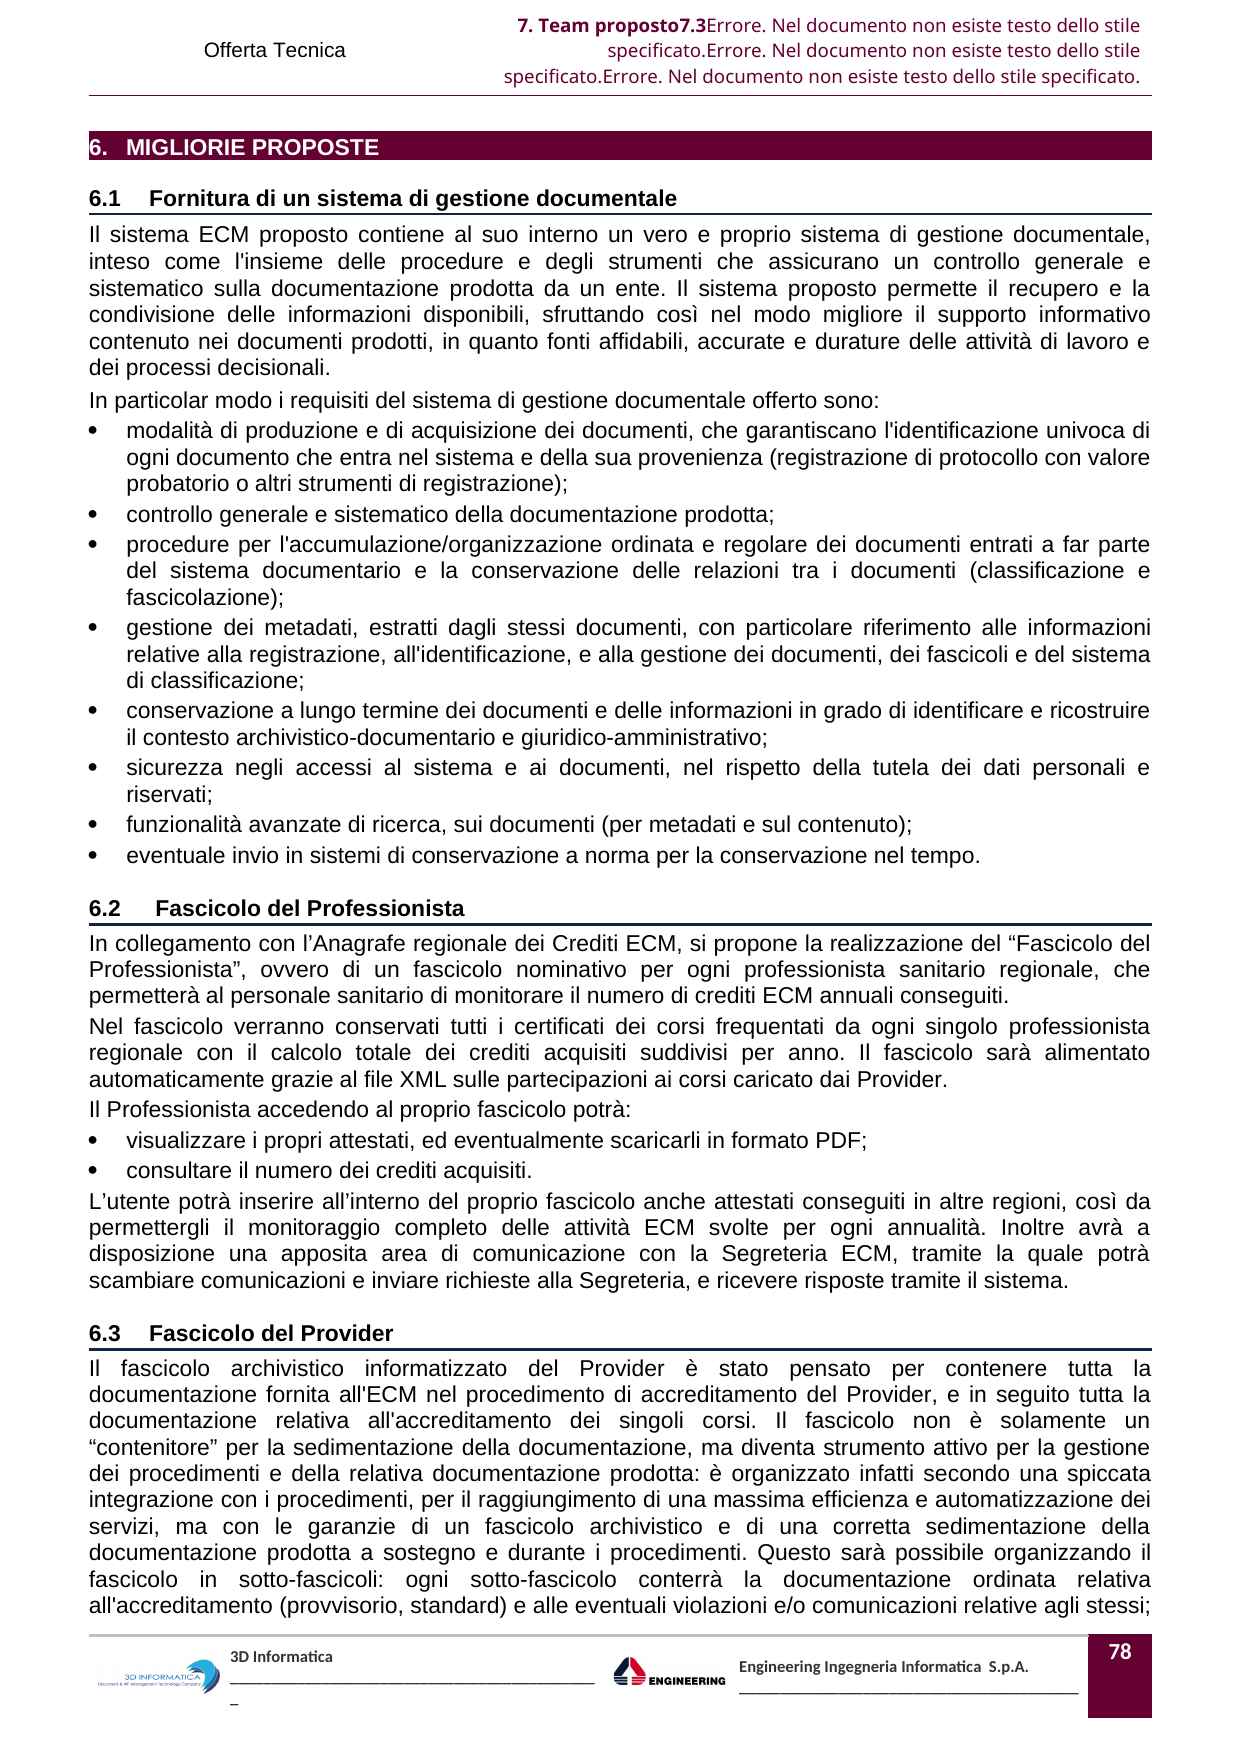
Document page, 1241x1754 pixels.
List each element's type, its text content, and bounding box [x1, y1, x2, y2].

subtitle Fascicolo del Professionista [89, 895, 1152, 923]
text funzionalità avanzate di ricerca, sui documenti (per metadati e sul contenuto); [89, 811, 1152, 838]
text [89, 1355, 1152, 1618]
picture [96, 1658, 223, 1695]
text controllo generale e sistematico della documentazione prodotta; [89, 501, 1152, 527]
text Il sistema ECM proposto contiene al suo interno un vero e proprio sistema di gestione documentale, inteso come l'insieme delle procedure e degli strumenti che assicurano un controllo generale e sistematico sulla documentazione prodotta da un ente. Il sistema proposto permette il recupero e la condivisione delle informazioni disponibili, sfruttando così nel modo migliore il supporto informativo contenuto nei documenti prodotti, in quanto fonti affidabili, accurate e durature delle attività di lavoro e dei processi decisionali. [89, 221, 1152, 381]
text consultare il numero dei crediti acquisiti. [89, 1157, 1152, 1183]
subtitle Fornitura di un sistema di gestione documentale [89, 185, 1152, 213]
subtitle Migliorie proposte [89, 131, 1152, 160]
picture [613, 1657, 726, 1696]
text gestione dei metadati, estratti dagli stessi documenti, con particolare riferimento alle informazioni relative alla registrazione, all'identificazione, e alla gestione dei documenti, dei fascicoli e del sistema di classificazione; [89, 614, 1152, 693]
text modalità di produzione e di acquisizione dei documenti, che garantiscano l'identificazione univoca di ogni documento che entra nel sistema e della sua provenienza (registrazione di protocollo con valore probatorio o altri strumenti di registrazione); [89, 417, 1152, 496]
text In collegamento con l’Anagrafe regionale dei Crediti ECM, si propone la realizzazione del “Fascicolo del Professionista”, ovvero di un fascicolo nominativo per ogni professionista sanitario regionale, che permetterà al personale sanitario di monitorare il numero di crediti ECM annuali conseguiti. [89, 930, 1152, 1009]
text Nel fascicolo verranno conservati tutti i certificati dei corsi frequentati da ogni singolo professionista regionale con il calcolo totale dei crediti acquisiti suddivisi per anno. Il fascicolo sarà alimentato automaticamente grazie al file XML sulle partecipazioni ai corsi caricato dai Provider. [89, 1013, 1152, 1092]
text eventuale invio in sistemi di conservazione a norma per la conservazione nel tempo. [89, 842, 1152, 868]
text visualizzare i propri attestati, ed eventualmente scaricarli in formato PDF; [89, 1127, 1152, 1153]
text procedure per l'accumulazione/organizzazione ordinata e regolare dei documenti entrati a far parte del sistema documentario e la conservazione delle relazioni tra i documenti (classificazione e fascicolazione); [89, 531, 1152, 610]
text sicurezza negli accessi al sistema e ai documenti, nel rispetto della tutela dei dati personali e riservati; [89, 754, 1152, 807]
text conservazione a lungo termine dei documenti e delle informazioni in grado di identificare e ricostruire il contesto archivistico-documentario e giuridico-amministrativo; [89, 697, 1152, 750]
text Il Professionista accedendo al proprio fascicolo potrà: [89, 1096, 1152, 1122]
subtitle Fascicolo del Provider [89, 1320, 1152, 1348]
text In particolar modo i requisiti del sistema di gestione documentale offerto sono: [89, 387, 1152, 413]
text L’utente potrà inserire all’interno del proprio fascicolo anche attestati conseguiti in altre regioni, così da permettergli il monitoraggio completo delle attività ECM svolte per ogni annualità. Inoltre avrà a disposizione una apposita area di comunicazione con la Segreteria ECM, tramite la quale potrà scambiare comunicazioni e inviare richieste alla Segreteria, e ricevere risposte tramite il sistema. [89, 1188, 1152, 1293]
